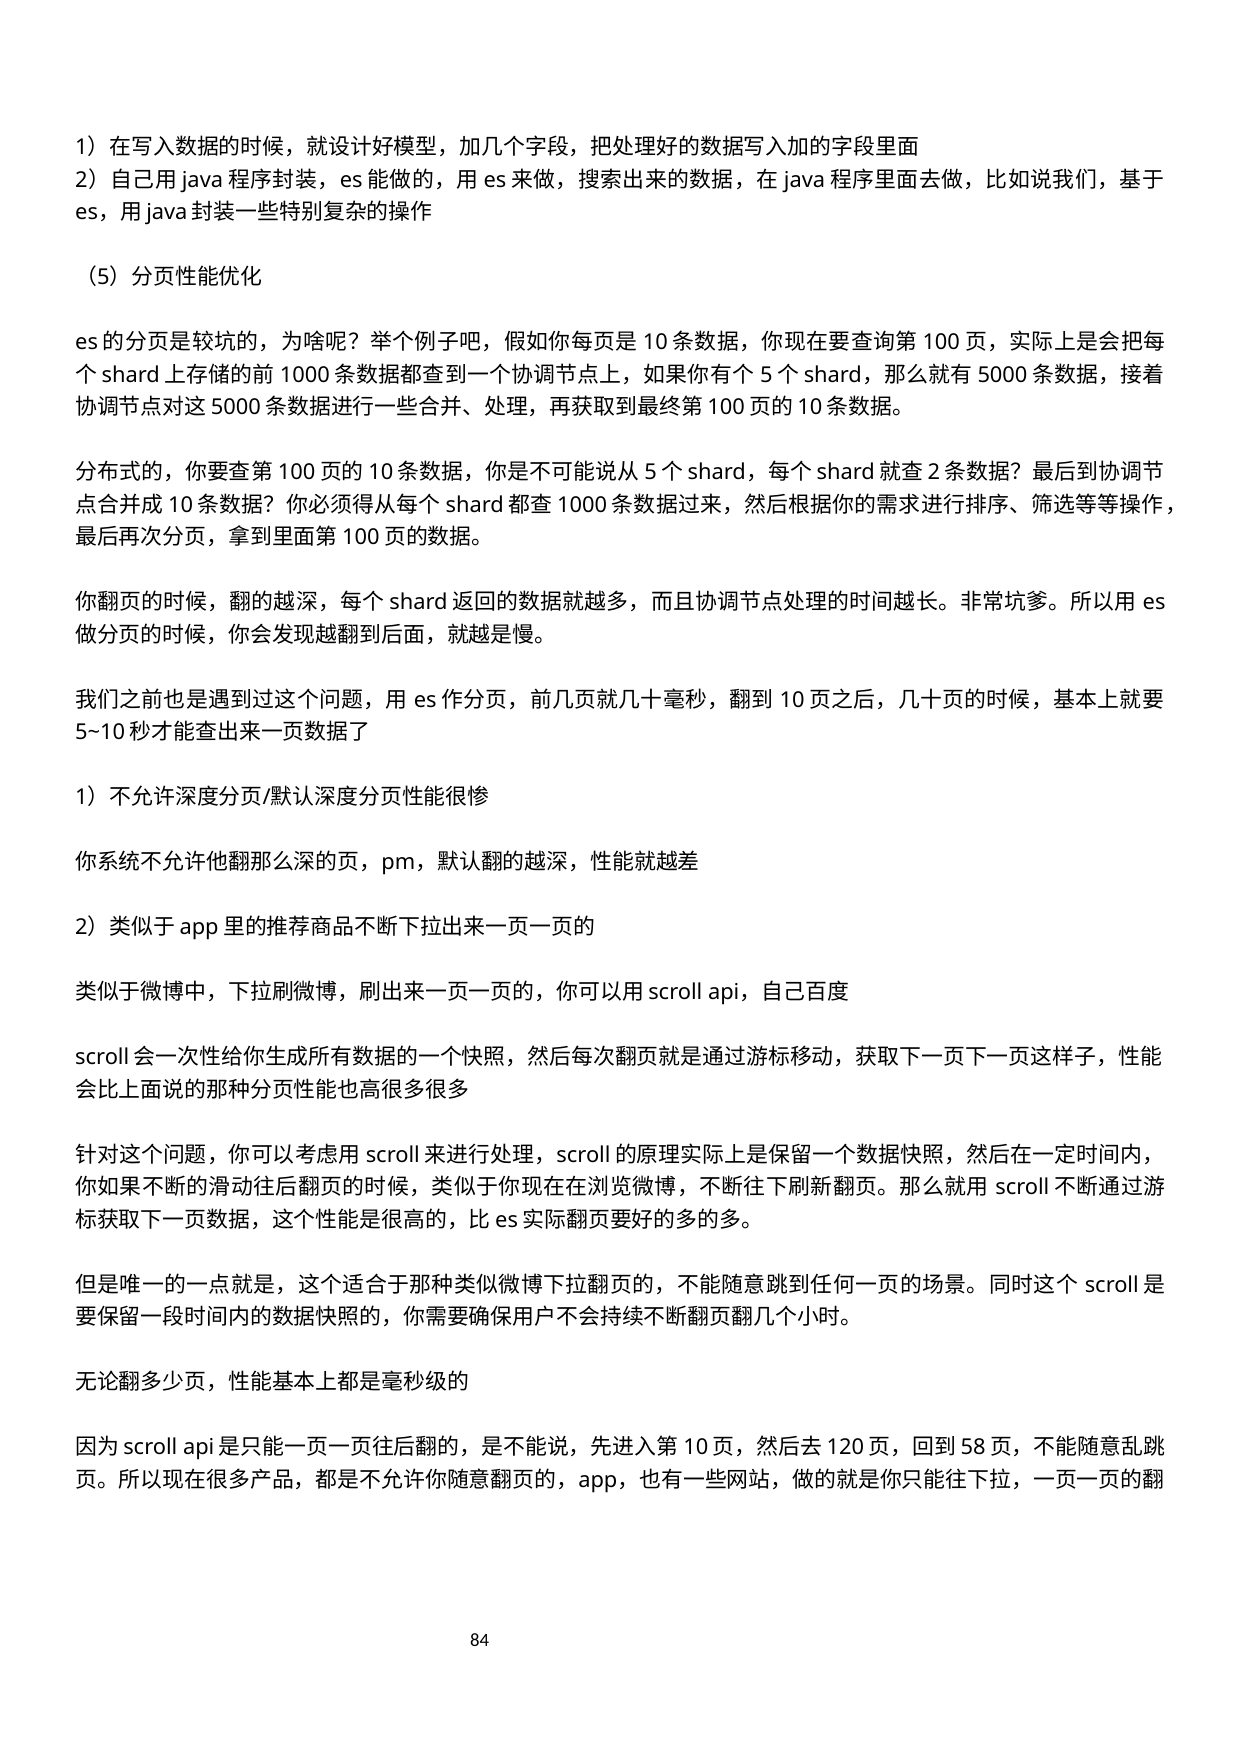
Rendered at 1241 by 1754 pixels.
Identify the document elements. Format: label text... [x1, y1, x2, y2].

text 无论翻多少页，性能基本上都是毫秒级的 [75, 1364, 1165, 1396]
text 2）自己用java程序封装，es能做的，用es来做，搜索出来的数据，在java程序里面去做，比如说我们，基于es，用java封装一些特别复杂的操作 [75, 161, 1165, 226]
text 但是唯一的一点就是，这个适合于那种类似微博下拉翻页的，不能随意跳到任何一页的场景。同时这个scroll是要保留一段时间内的数据快照的，你需要确保用户不会持续不断翻页翻几个小时。 [75, 1266, 1165, 1331]
text 我们之前也是遇到过这个问题，用es作分页，前几页就几十毫秒，翻到10页之后，几十页的时候，基本上就要5~10秒才能查出来一页数据了 [75, 681, 1165, 746]
text 你系统不允许他翻那么深的页，pm，默认翻的越深，性能就越差 [75, 844, 1165, 876]
text （5）分页性能优化 [75, 259, 1165, 291]
text 你翻页的时候，翻的越深，每个shard返回的数据就越多，而且协调节点处理的时间越长。非常坑爹。所以用es做分页的时候，你会发现越翻到后面，就越是慢。 [75, 584, 1165, 649]
text es的分页是较坑的，为啥呢？举个例子吧，假如你每页是10条数据，你现在要查询第100页，实际上是会把每个shard上存储的前1000条数据都查到一个协调节点上，如果你有个5个shard，那么就有5000条数据，接着协调节点对这5000条数据进行一些合并、处理，再获取到最终第100页的10条数据。 [75, 324, 1165, 421]
text 针对这个问题，你可以考虑用scroll来进行处理，scroll的原理实际上是保留一个数据快照，然后在一定时间内，你如果不断的滑动往后翻页的时候，类似于你现在在浏览微博，不断往下刷新翻页。那么就用scroll不断通过游标获取下一页数据，这个性能是很高的，比es实际翻页要好的多的多。 [75, 1136, 1165, 1234]
text 2）类似于app里的推荐商品不断下拉出来一页一页的 [75, 909, 1165, 941]
text 类似于微博中，下拉刷微博，刷出来一页一页的，你可以用scroll api，自己百度 [75, 974, 1165, 1006]
text 因为scroll api是只能一页一页往后翻的，是不能说，先进入第10页，然后去120页，回到58页，不能随意乱跳页。所以现在很多产品，都是不允许你随意翻页的，app，也有一些网站，做的就是你只能往下拉，一页一页的翻 [75, 1429, 1165, 1494]
text 分布式的，你要查第100页的10条数据，你是不可能说从5个shard，每个shard就查2条数据？最后到协调节点合并成10条数据？你必须得从每个shard都查1000条数据过来，然后根据你的需求进行排序、筛选等等操作，最后再次分页，拿到里面第100页的数据。 [75, 454, 1165, 551]
text 1）在写入数据的时候，就设计好模型，加几个字段，把处理好的数据写入加的字段里面 [75, 129, 1165, 161]
text 1）不允许深度分页/默认深度分页性能很惨 [75, 779, 1165, 811]
text scroll会一次性给你生成所有数据的一个快照，然后每次翻页就是通过游标移动，获取下一页下一页这样子，性能会比上面说的那种分页性能也高很多很多 [75, 1039, 1165, 1104]
